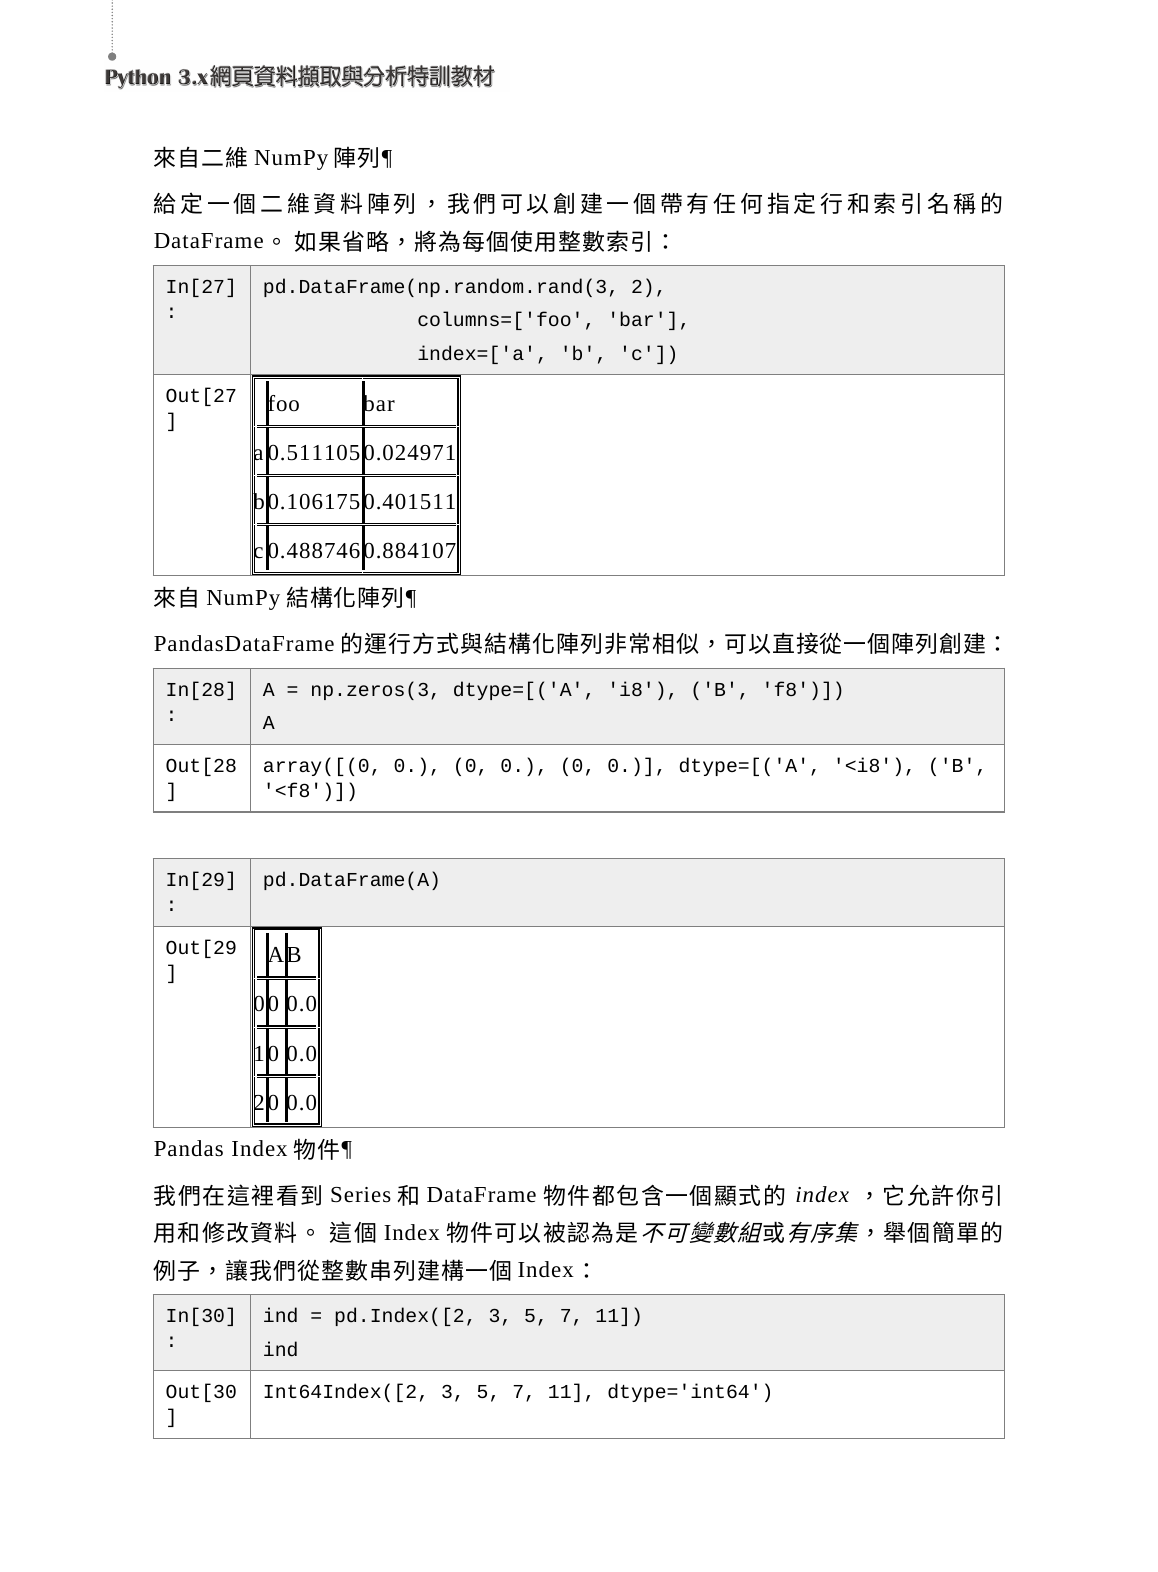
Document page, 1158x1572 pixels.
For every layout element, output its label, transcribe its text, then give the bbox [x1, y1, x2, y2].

table_cell Out[30] [154, 1371, 250, 1438]
table_cell Out[29] [154, 927, 250, 1127]
text 來自NumPy結構化陣列¶ [153, 576, 1004, 613]
table_cell [322, 927, 1004, 1127]
text 給定一個二維資料陣列，我們可以創建一個帶有任何指定行和索引名稱的DataFrame。 如果省略，將為每個使用整數索引： [153, 182, 1004, 257]
table_header In[27]: [154, 266, 250, 374]
table_header In[29]: [154, 859, 250, 926]
text PandasDataFrame的運行方式與結構化陣列非常相似，可以直接從一個陣列創建： [153, 622, 1004, 659]
table_header A = np.zeros(3, dtype=[('A', 'i8'), ('B', 'f8')]) A [251, 669, 1004, 744]
table_header In[28]: [154, 669, 250, 744]
table_cell Out[27] [154, 375, 250, 575]
table_cell [253, 377, 460, 574]
table_header pd.DataFrame(A) [251, 859, 1004, 926]
picture [103, 60, 510, 92]
table_cell Int64Index([2, 3, 5, 7, 11], dtype='int64') [251, 1371, 1004, 1438]
table_cell array([(0, 0.), (0, 0.), (0, 0.)], dtype=[('A', '<i8'), ('B', '<f8')]) [251, 745, 1004, 811]
text Pandas Index物件¶ [153, 1128, 1004, 1165]
text 我們在這裡看到Series和DataFrame物件都包含一個顯式的 index ，它允許你引用和修改資料。 這個Index物件可以被認為是不可變數組或有序集，舉個簡單的例子，讓我們從整數串列建構一個Index： [153, 1173, 1004, 1286]
table_header In[30]: [154, 1295, 250, 1370]
text 來自二維NumPy陣列¶ [153, 136, 1004, 173]
table_cell [461, 375, 1004, 575]
table_cell [255, 930, 319, 1123]
table_header pd.DataFrame(np.random.rand(3, 2), columns=['foo', 'bar'], index=['a', 'b', 'c']) [251, 266, 1004, 374]
table_header ind = pd.Index([2, 3, 5, 7, 11]) ind [251, 1295, 1004, 1370]
table_cell Out[28] [154, 745, 250, 811]
